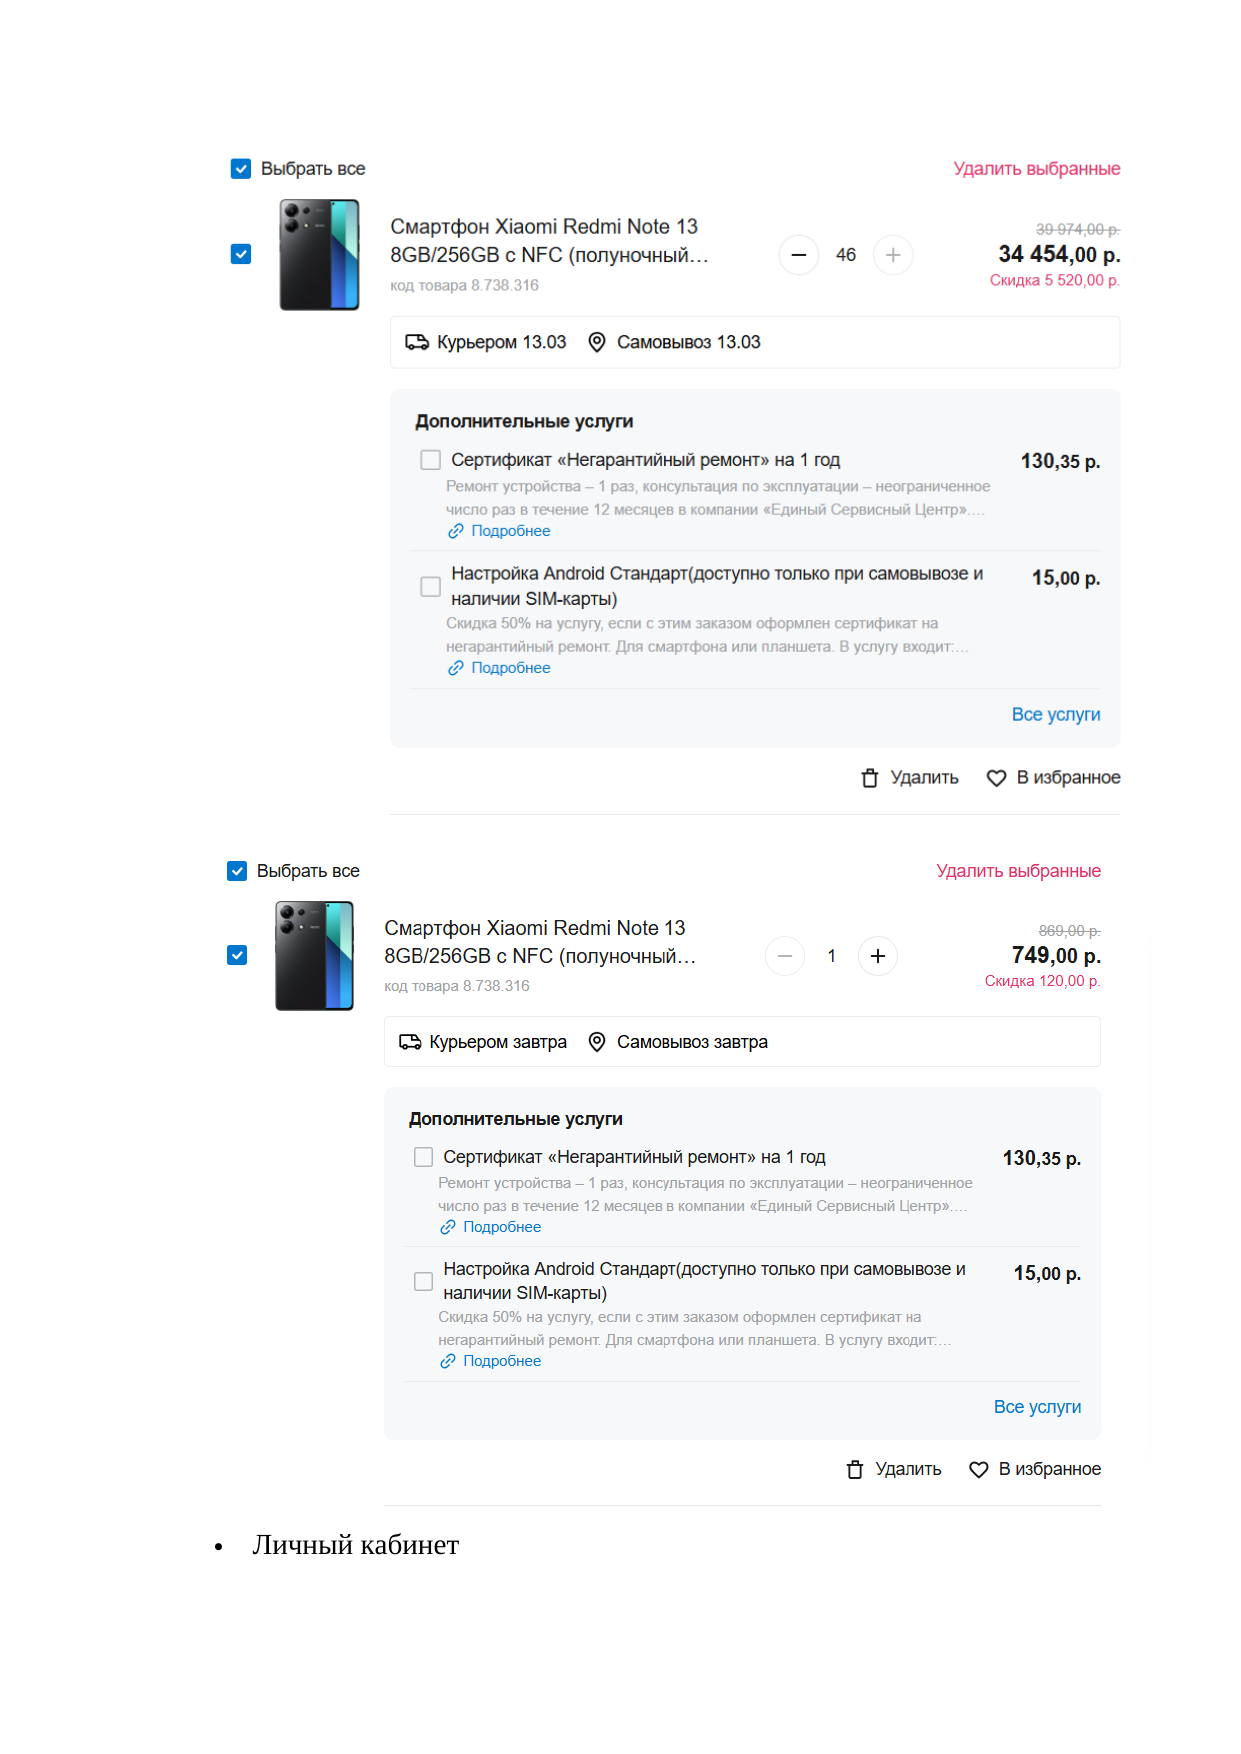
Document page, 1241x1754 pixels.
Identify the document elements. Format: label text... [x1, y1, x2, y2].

list Личный кабинет [215, 1527, 1152, 1561]
picture [177, 118, 1152, 815]
picture [177, 827, 1152, 1515]
